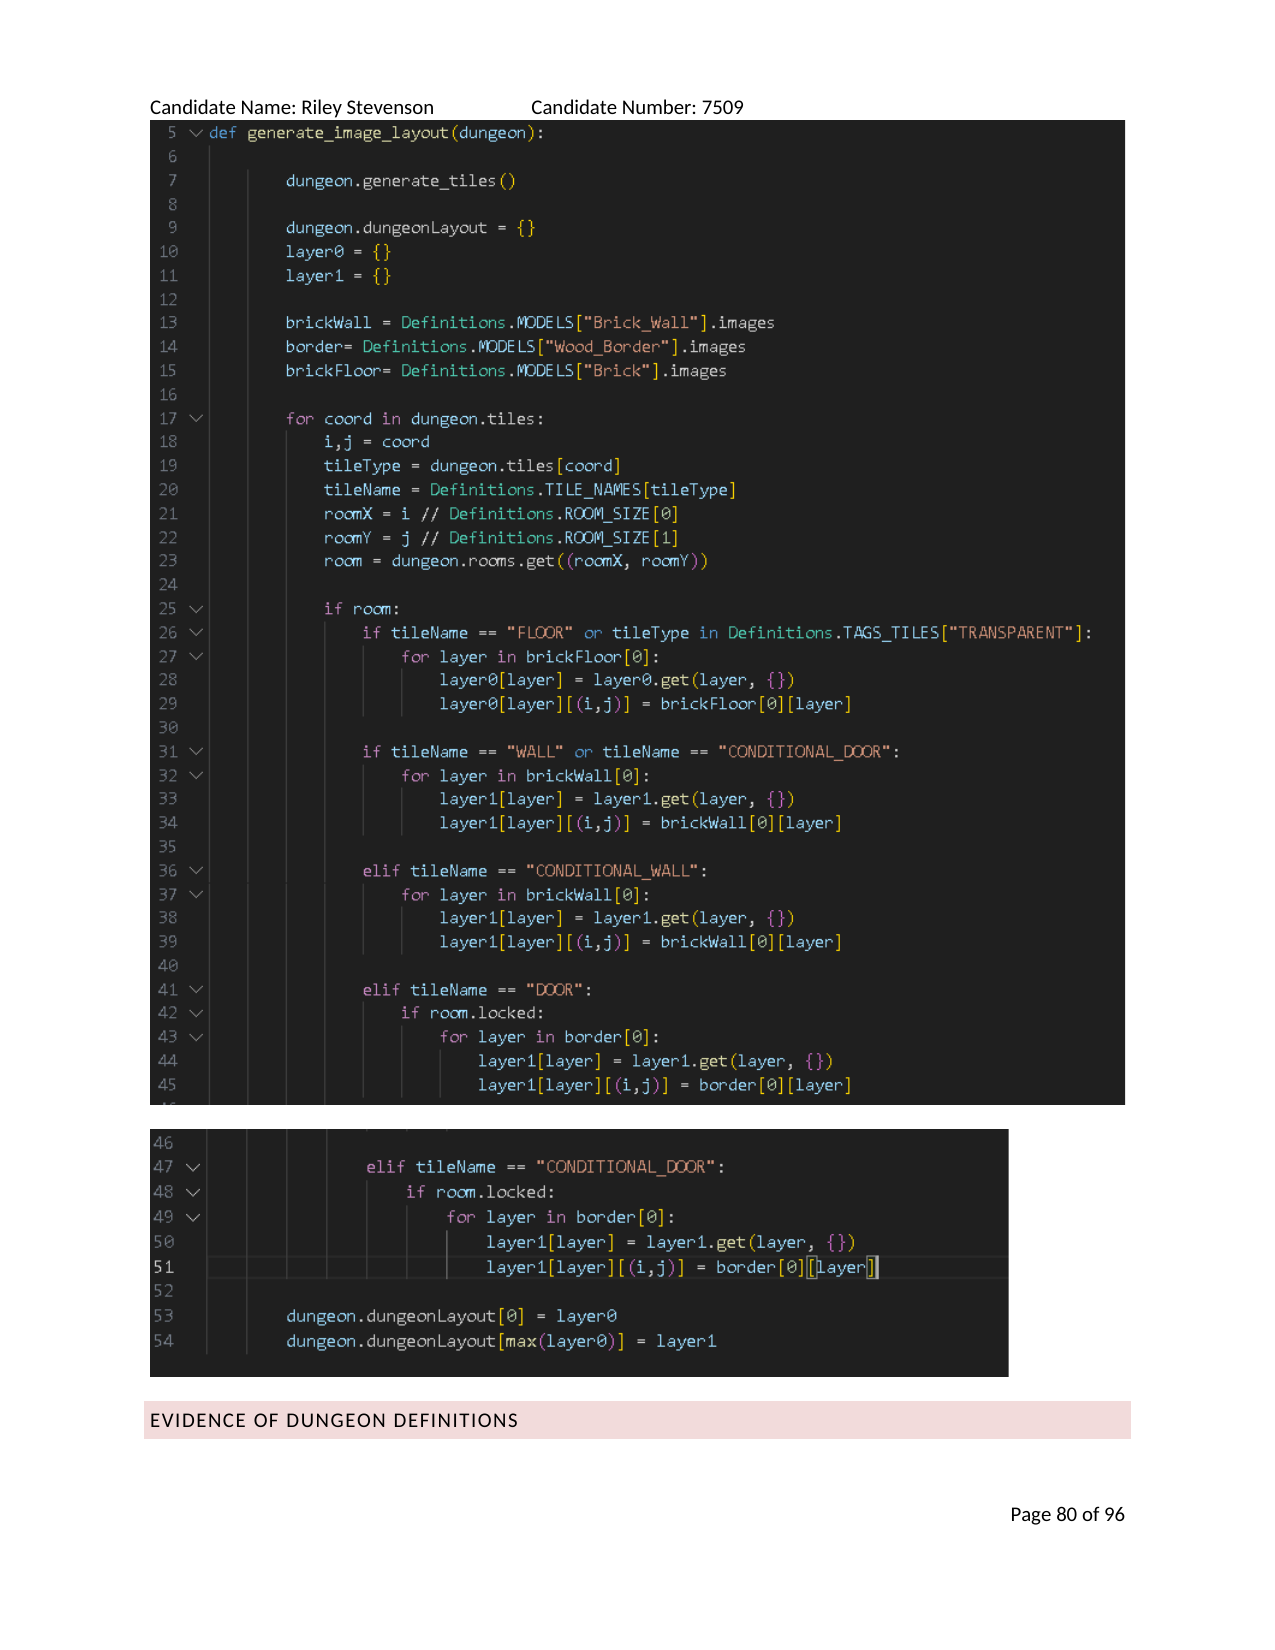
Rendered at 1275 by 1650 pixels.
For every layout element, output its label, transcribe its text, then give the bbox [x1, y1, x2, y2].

subtitle Evidence of Dungeon Definitions [150, 1408, 1125, 1433]
picture [150, 120, 1125, 1105]
picture [150, 1129, 1009, 1377]
